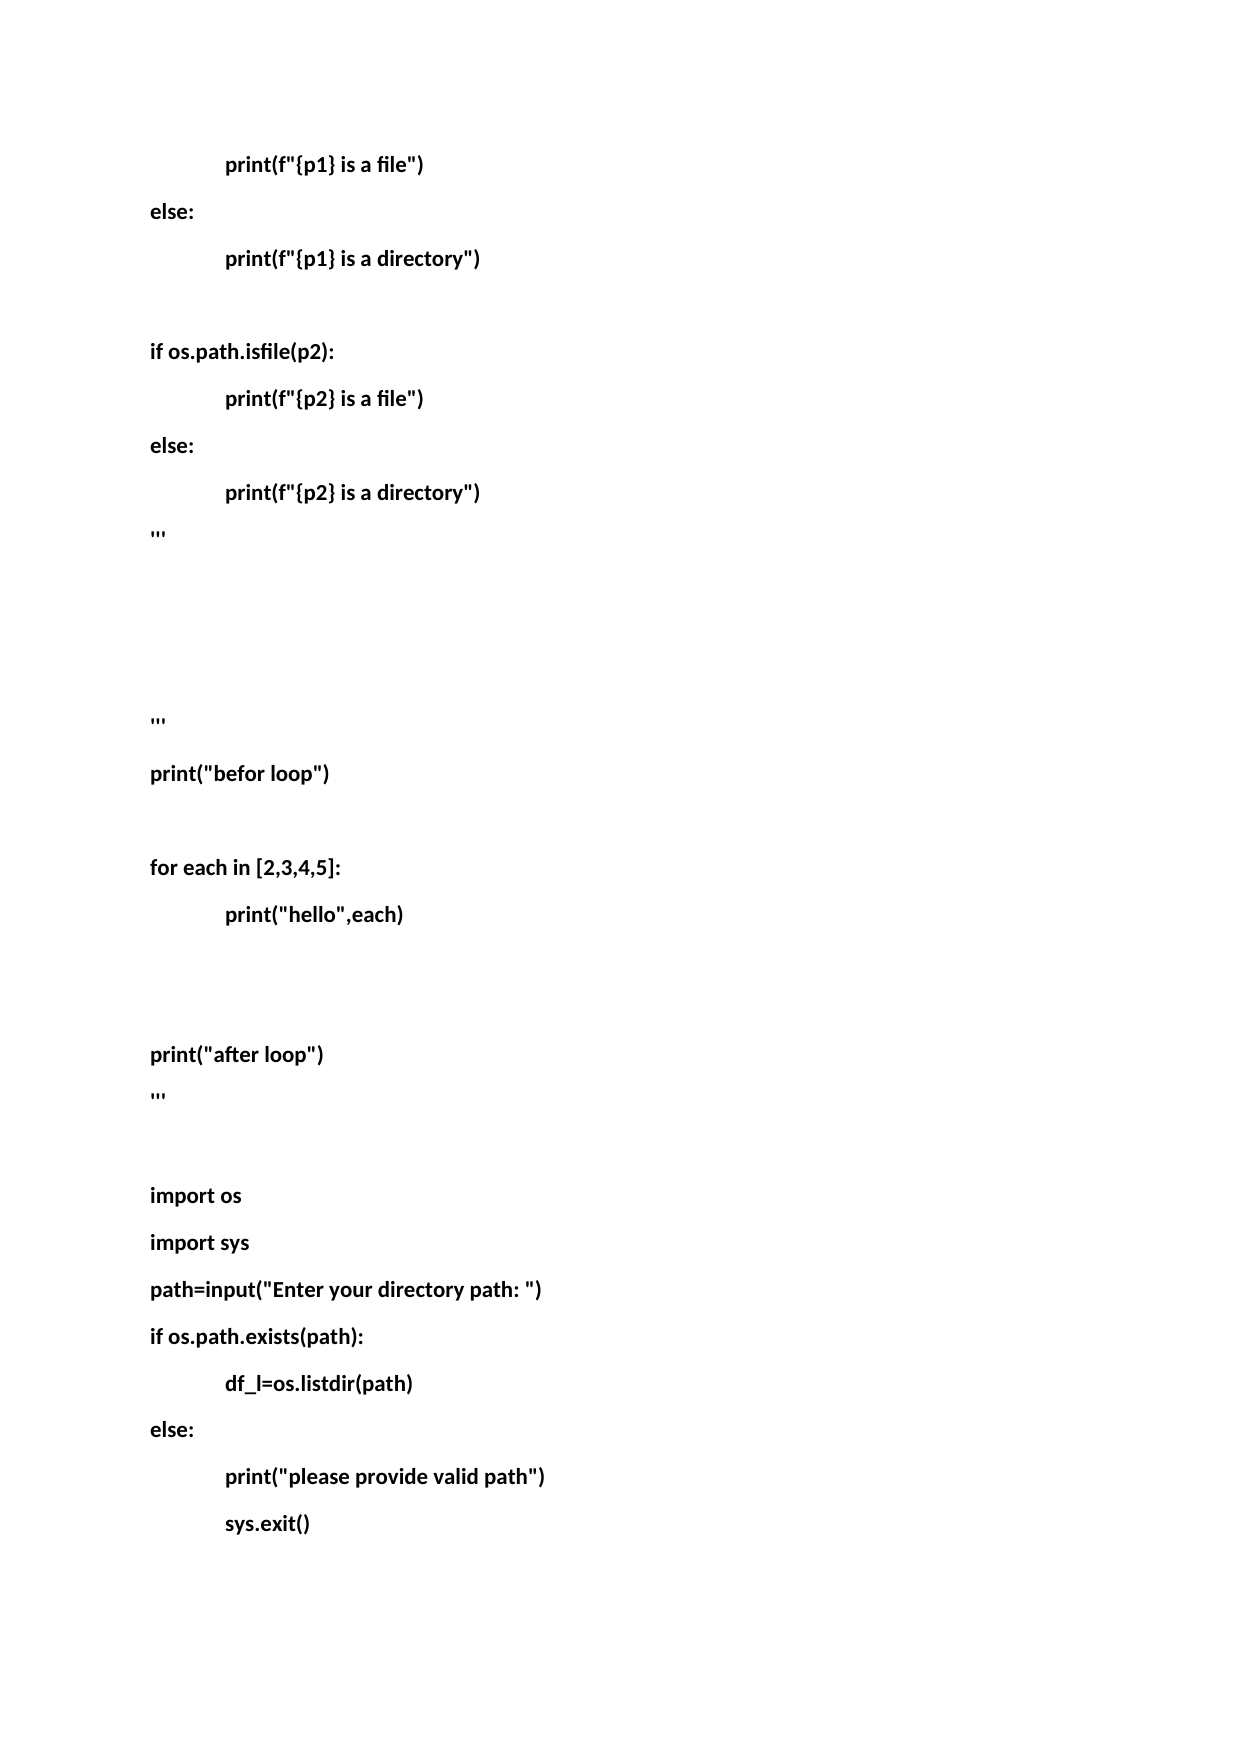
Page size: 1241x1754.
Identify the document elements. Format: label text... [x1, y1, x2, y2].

text else: [150, 431, 1090, 459]
text df_l=os.listdir(path) [150, 1369, 1090, 1397]
text print(f"{p1} is a directory") [150, 244, 1090, 272]
text import sys [150, 1228, 1090, 1256]
text else: [150, 1416, 1090, 1444]
text ''' [150, 712, 1090, 741]
text print("after loop") [150, 1041, 1090, 1069]
text path=input("Enter your directory path: ") [150, 1275, 1090, 1303]
text print(f"{p2} is a directory") [150, 478, 1090, 506]
text for each in [2,3,4,5]: [150, 853, 1090, 881]
text print("please provide valid path") [150, 1462, 1090, 1491]
text else: [150, 197, 1090, 225]
text print(f"{p2} is a file") [150, 384, 1090, 412]
text import os [150, 1181, 1090, 1209]
text if os.path.exists(path): [150, 1322, 1090, 1350]
text ''' [150, 525, 1090, 553]
text ''' [150, 1087, 1090, 1116]
text sys.exit() [150, 1509, 1090, 1537]
text print(f"{p1} is a file") [150, 150, 1090, 178]
text print("hello",each) [150, 900, 1090, 928]
text if os.path.isfile(p2): [150, 337, 1090, 366]
text print("befor loop") [150, 759, 1090, 787]
